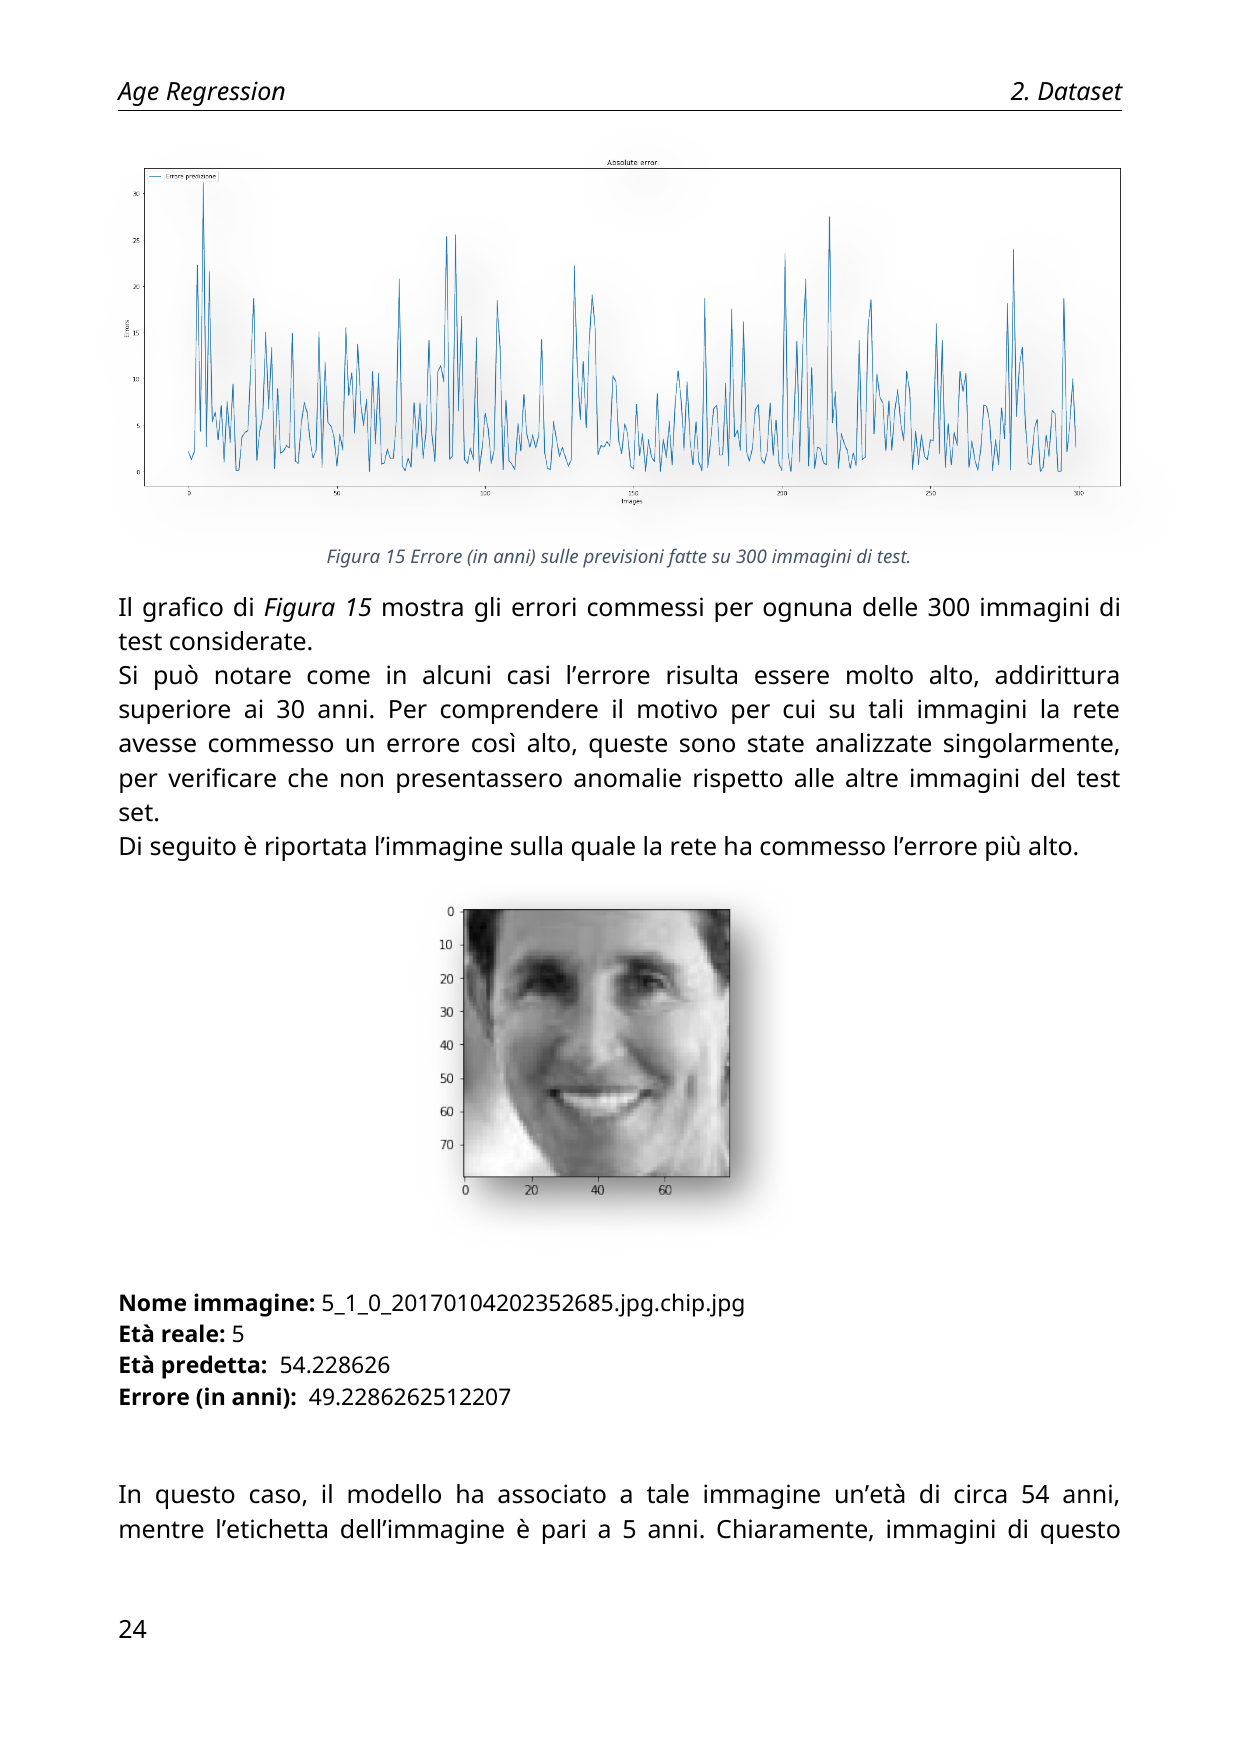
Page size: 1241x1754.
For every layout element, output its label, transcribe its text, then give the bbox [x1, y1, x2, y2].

picture [430, 898, 738, 1206]
text Età reale: 5 [118, 1318, 1122, 1349]
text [118, 1477, 1122, 1545]
text Figura 15 Errore (in anni) sulle previsioni fatte su 300 immagini di test. [118, 543, 1122, 569]
text Si può notare come in alcuni casi l’errore risulta essere molto alto, addirittura superiore ai 30 anni. Per comprendere il motivo per cui su tali immagini la rete avesse commesso un errore così alto, queste sono state analizzate singolarmente, per verificare che non presentassero anomalie rispetto alle altre immagini del test set. [118, 658, 1122, 828]
picture [120, 155, 1124, 508]
text Età predetta: 54.228626 [118, 1349, 1122, 1381]
text Errore (in anni): 49.2286262512207 [118, 1381, 1122, 1412]
text Di seguito è riportata l’immagine sulla quale la rete ha commesso l’errore più alto. [118, 828, 1122, 862]
text Il grafico di Figura 15 mostra gli errori commessi per ognuna delle 300 immagini di test considerate. [118, 590, 1122, 658]
text Nome immagine: 5_1_0_20170104202352685.jpg.chip.jpg [118, 1287, 1122, 1318]
